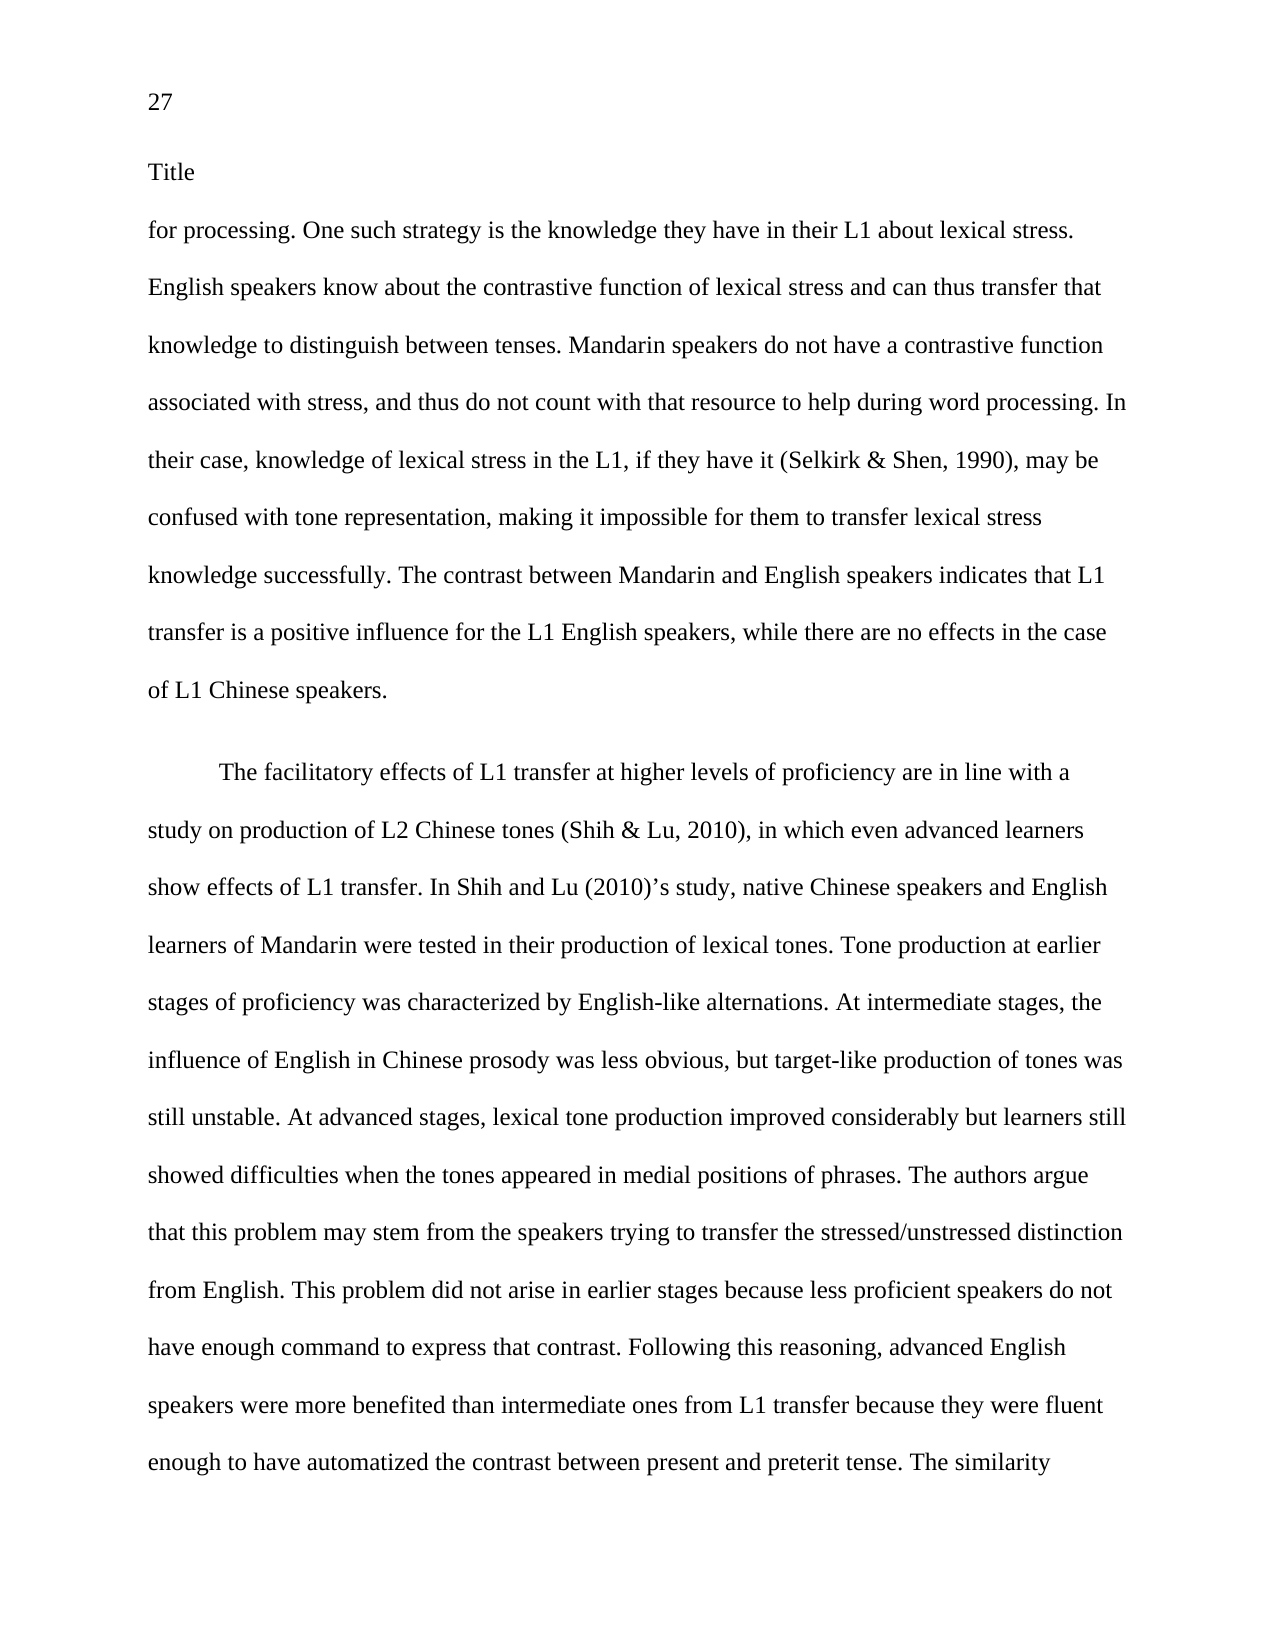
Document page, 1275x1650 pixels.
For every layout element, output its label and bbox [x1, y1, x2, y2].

text [148, 757, 1127, 1476]
text [148, 215, 1127, 704]
